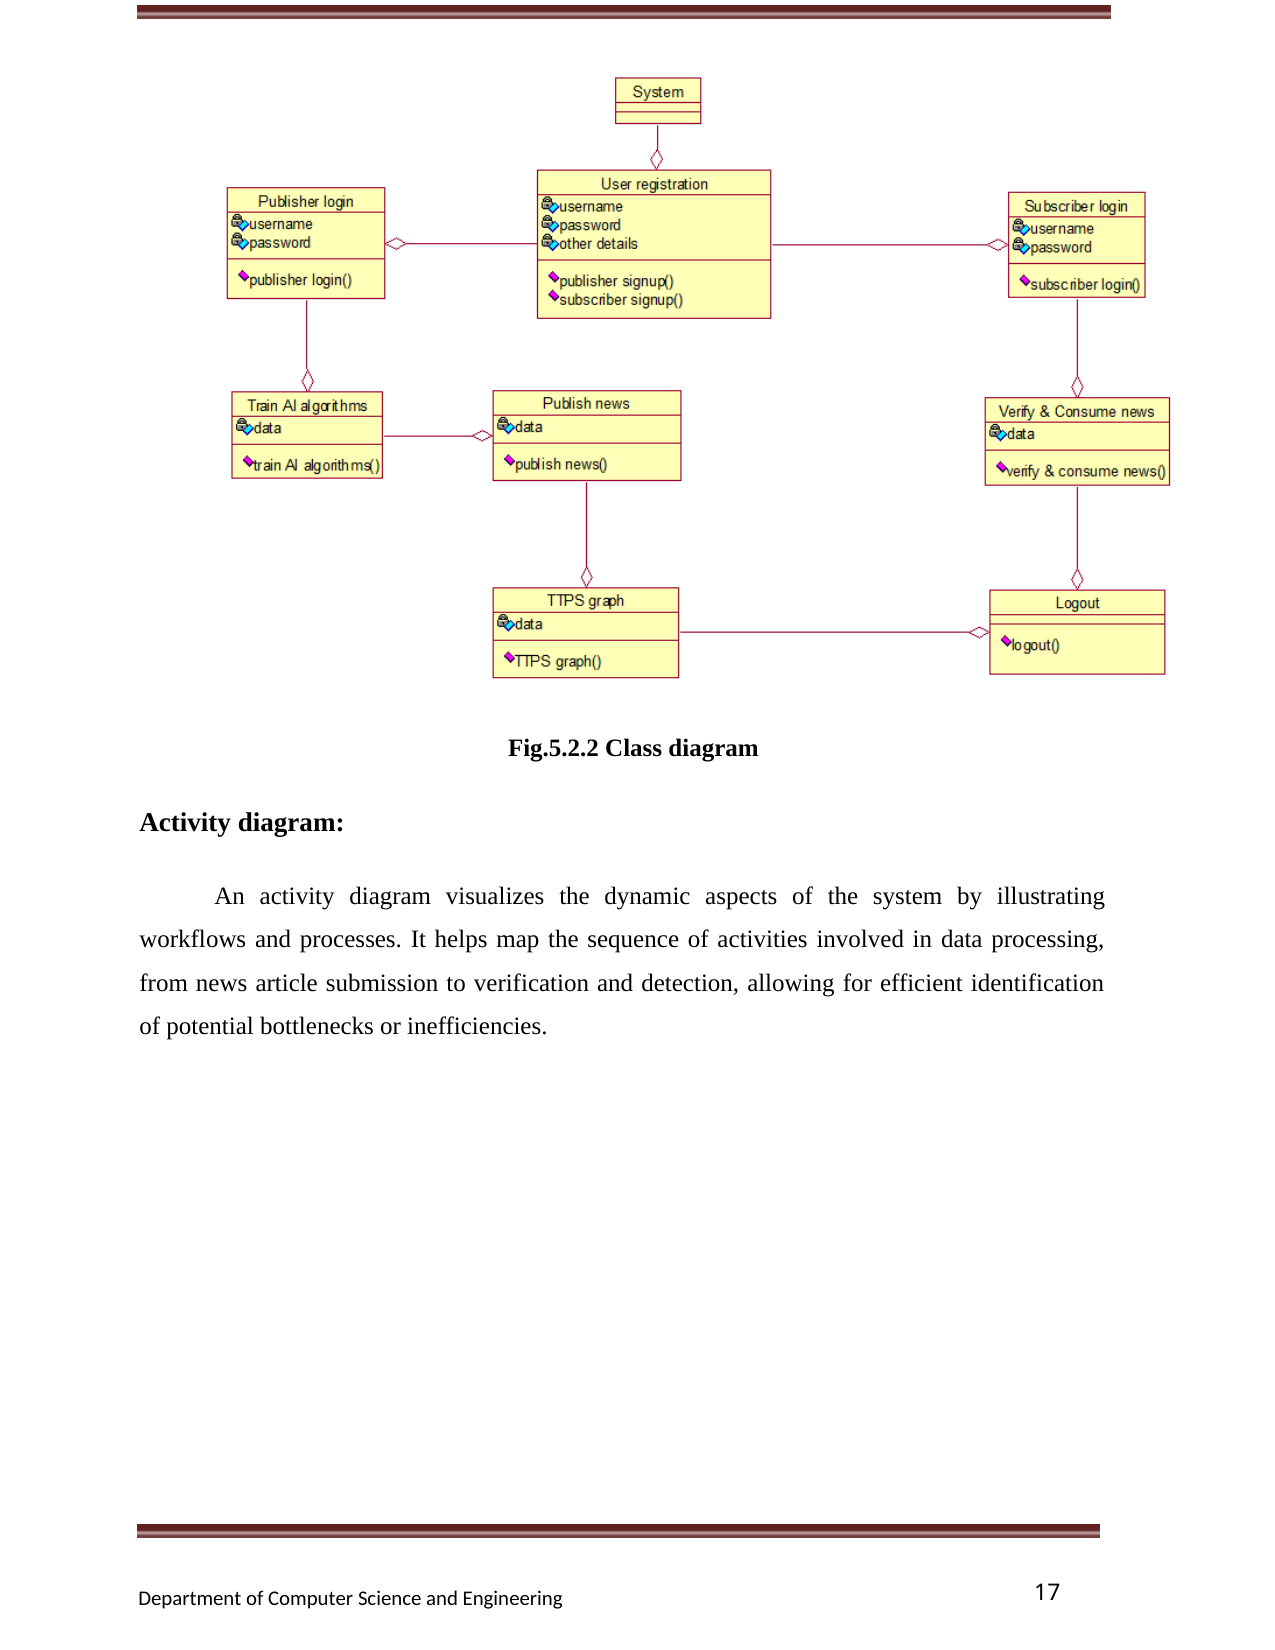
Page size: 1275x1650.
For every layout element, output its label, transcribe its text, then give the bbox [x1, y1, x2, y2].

text Activity diagram: [139, 806, 1106, 837]
picture [137, 1524, 1100, 1538]
text Fig.5.2.2 Class diagram [139, 733, 1106, 762]
picture [214, 67, 1189, 690]
text An activity diagram visualizes the dynamic aspects of the system by illustrating workflows and processes. It helps map the sequence of activities involved in data processing, from news article submission to verification and detection, allowing for efficient identification of potential bottlenecks or inefficiencies. [139, 881, 1106, 1039]
picture [137, 5, 1111, 19]
